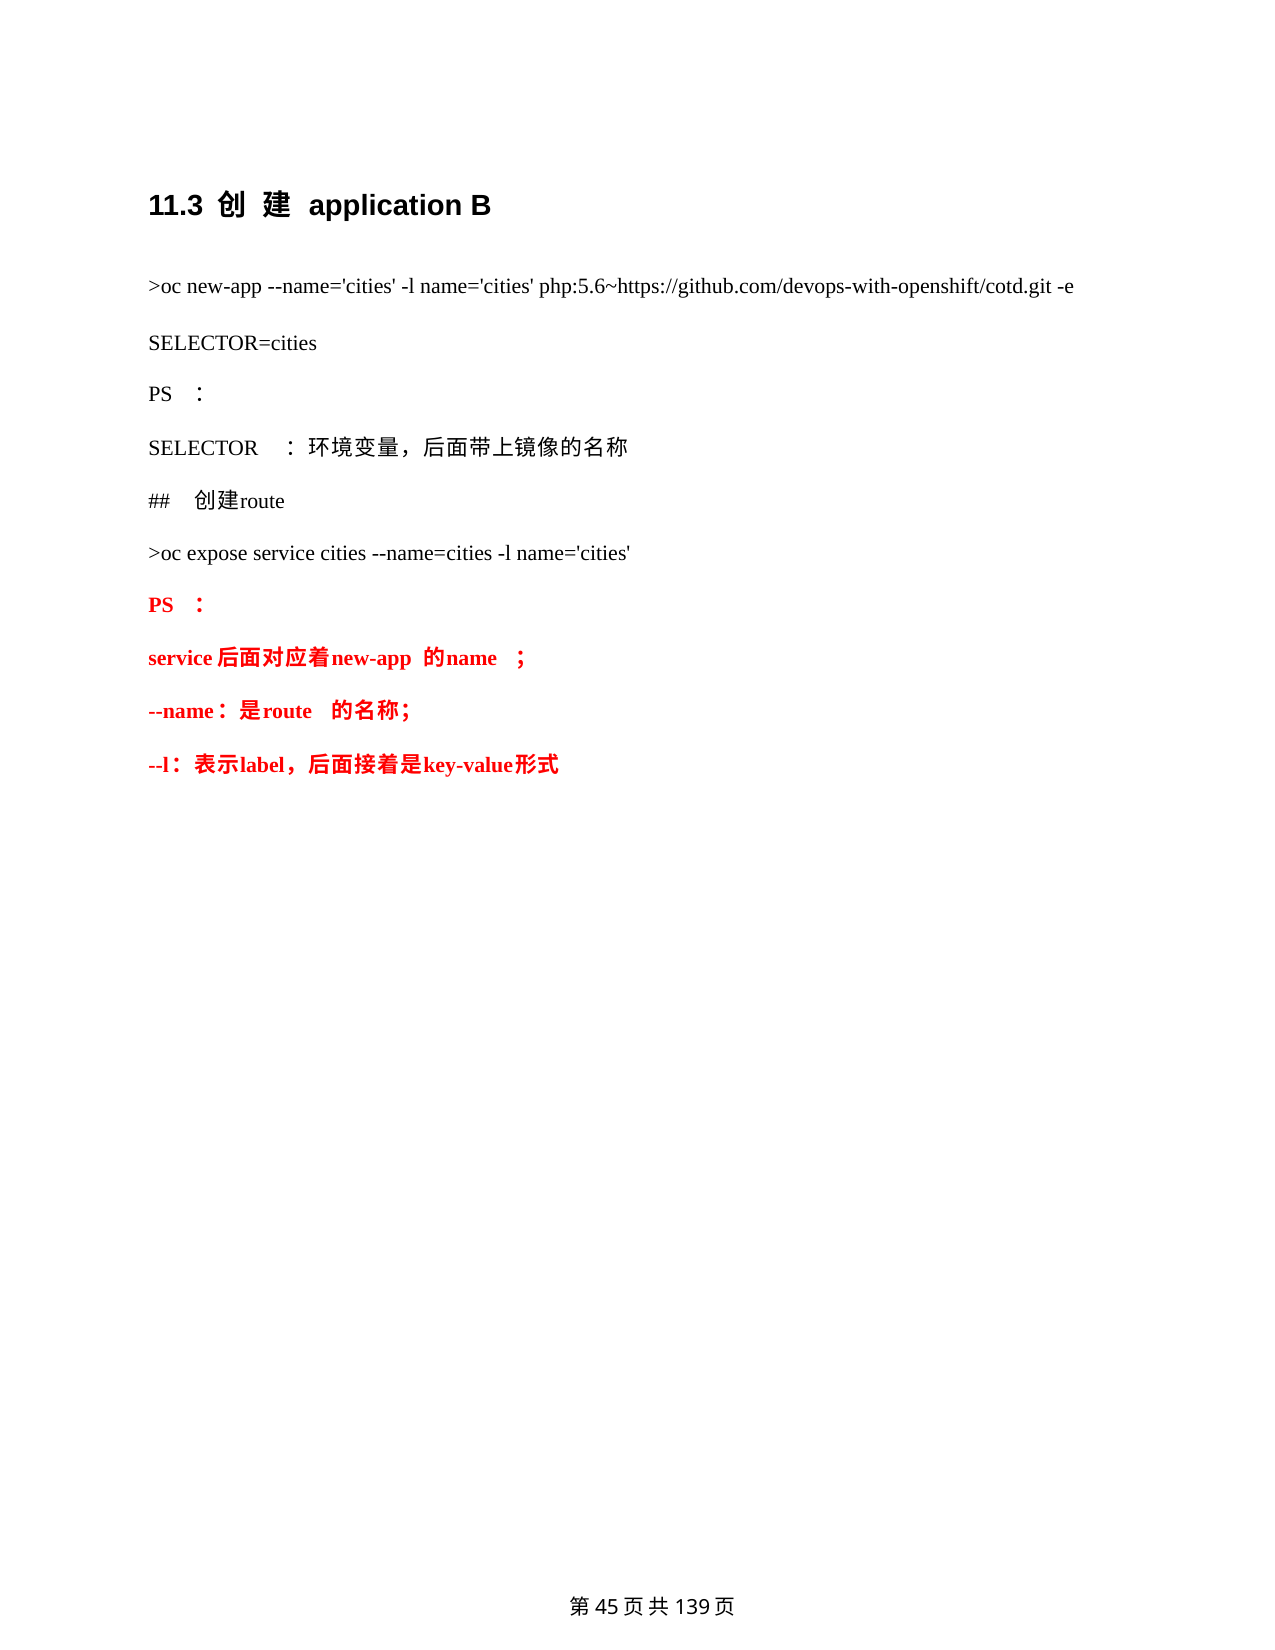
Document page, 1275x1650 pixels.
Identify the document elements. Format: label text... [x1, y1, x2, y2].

text service后面对应着new-app的name； [148, 637, 1156, 674]
text PS： [148, 584, 1156, 621]
text SELECTOR ：环境变量，后面带上镜像的名称 [148, 427, 1156, 464]
subtitle 创建application B [148, 165, 1156, 240]
text --name：是route的名称； [148, 690, 1156, 728]
text >oc new-app --name='cities' -l name='cities' php:5.6~https://github.com/devops-with-openshift/cotd.git -e SELECTOR=cities [148, 267, 1156, 361]
text >oc expose service cities --name=cities -l name='cities' [148, 533, 1156, 571]
text PS： [148, 373, 1156, 411]
text ## 创建route [148, 480, 1156, 518]
text --l：表示label，后面接着是key-value形式 [148, 744, 1156, 781]
